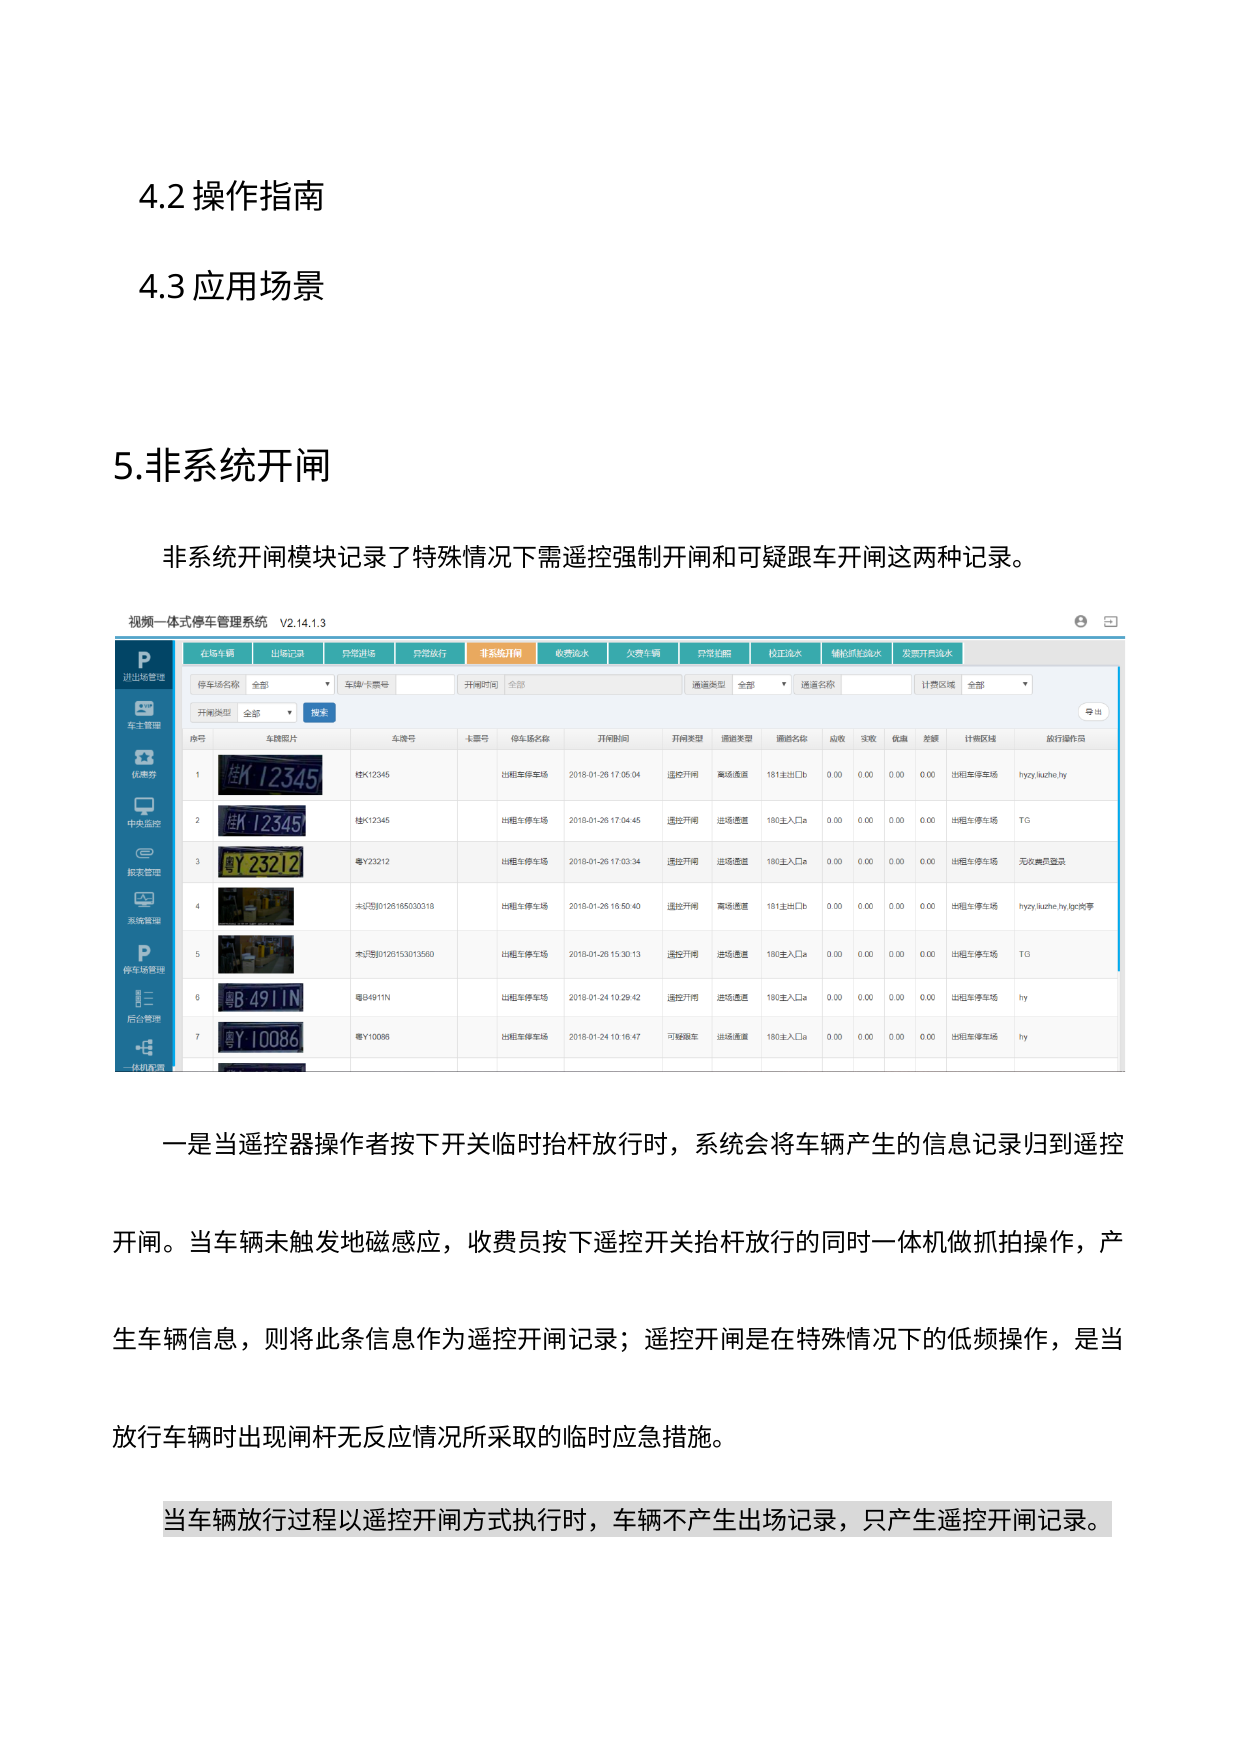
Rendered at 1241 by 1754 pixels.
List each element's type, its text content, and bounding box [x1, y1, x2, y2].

list 4.2操作指南 [112, 162, 1128, 227]
list 4.3应用场景 [112, 251, 1128, 316]
picture [124, 674, 136, 681]
picture [115, 606, 1126, 1072]
list 一是当遥控器操作者按下开关临时抬杆放行时，系统会将车辆产生的信息记录归到遥控开闸。当车辆未触发地磁感应，收费员按下遥控开关抬杆放行的同时一体机做抓拍操作，产生车辆信息，则将此条信息作为遥控开闸记录；遥控开闸是在特殊情况下的低频操作，是当放行车辆时出现闸杆无反应情况所采取的临时应急措施。 [112, 1111, 1128, 1468]
picture [149, 674, 164, 680]
list 非系统开闸 [112, 431, 1128, 496]
picture [139, 652, 150, 668]
picture [139, 674, 147, 680]
list 当车辆放行过程以遥控开闸方式执行时，车辆不产生出场记录，只产生遥控开闸记录。 [112, 1486, 1128, 1551]
list 非系统开闸模块记录了特殊情况下需遥控强制开闸和可疑跟车开闸这两种记录。 [112, 523, 1128, 588]
